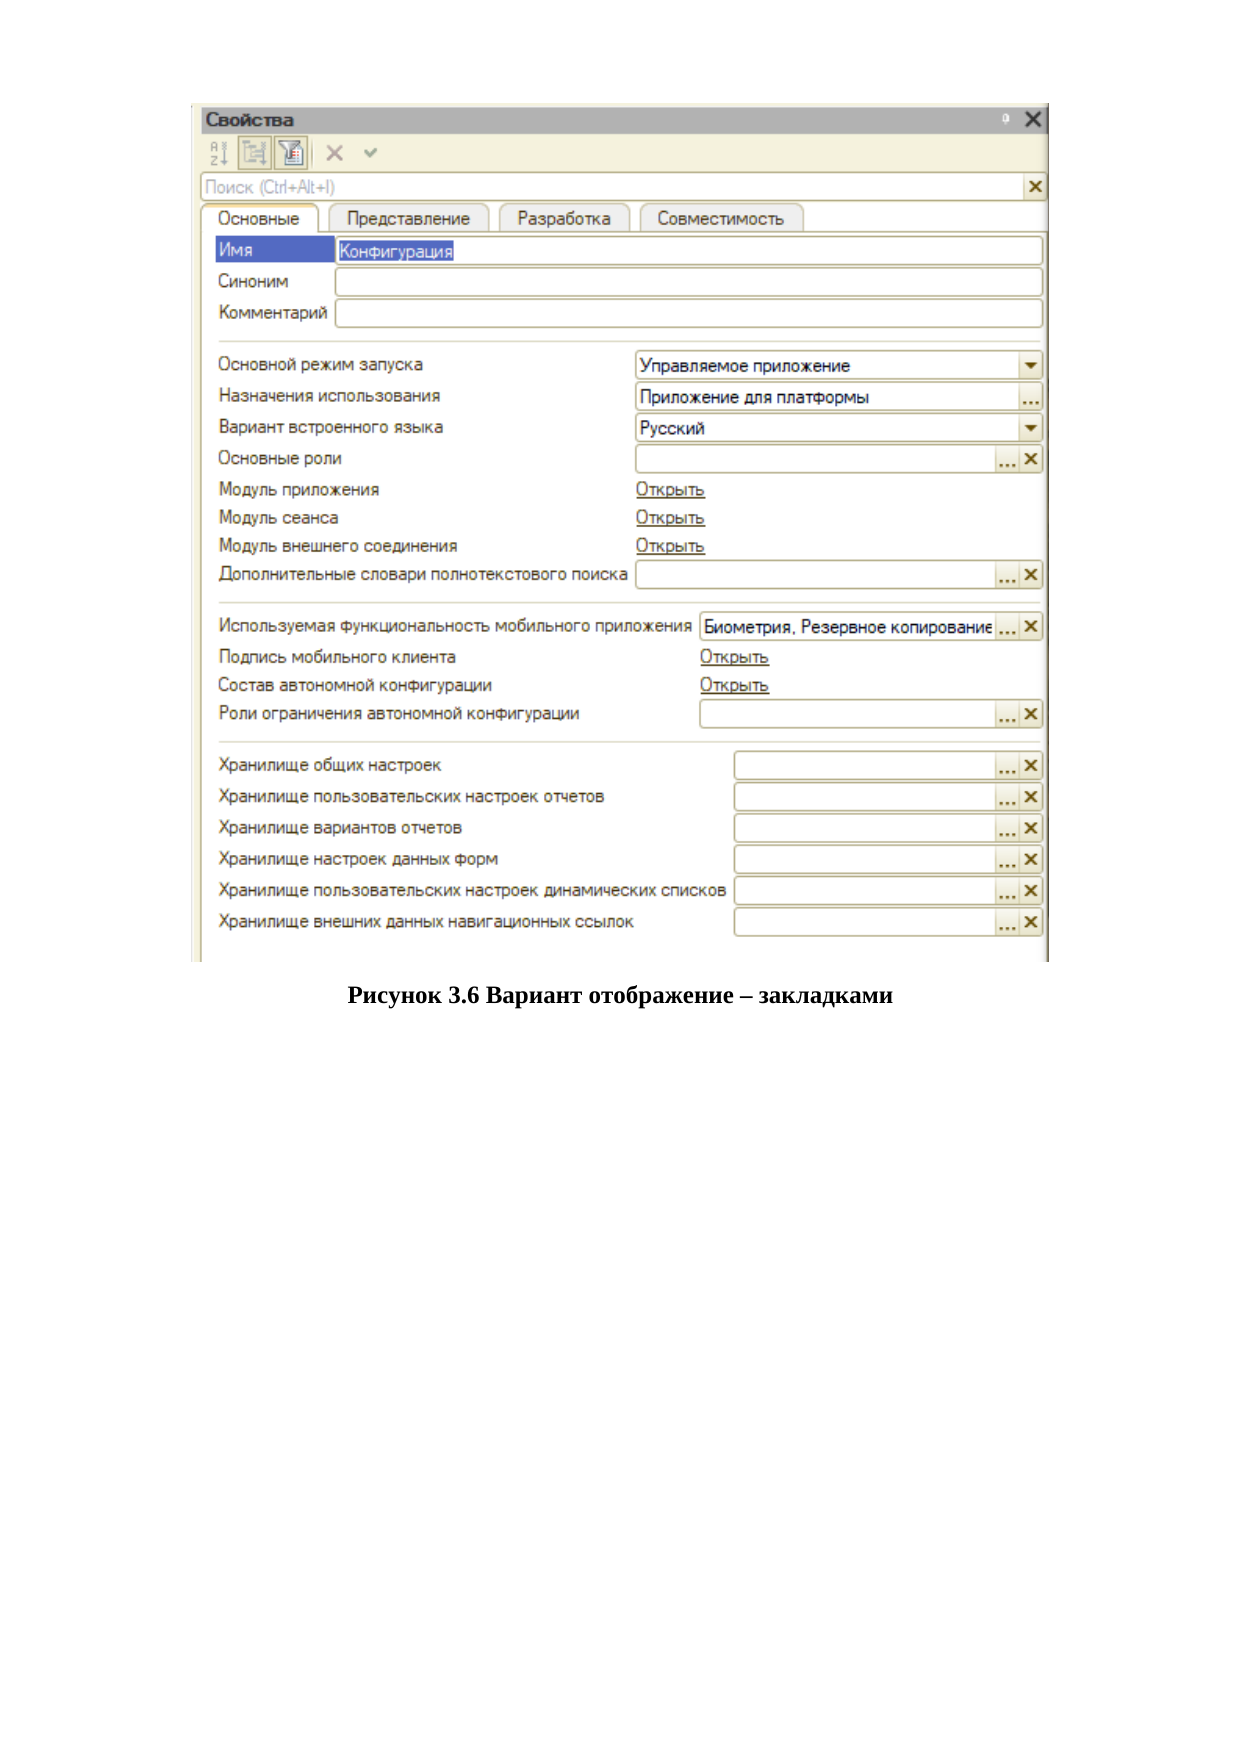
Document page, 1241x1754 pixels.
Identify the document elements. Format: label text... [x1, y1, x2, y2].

picture [191, 103, 1049, 962]
text Рисунок 3.6 Вариант отображение – закладками [89, 980, 1152, 1009]
